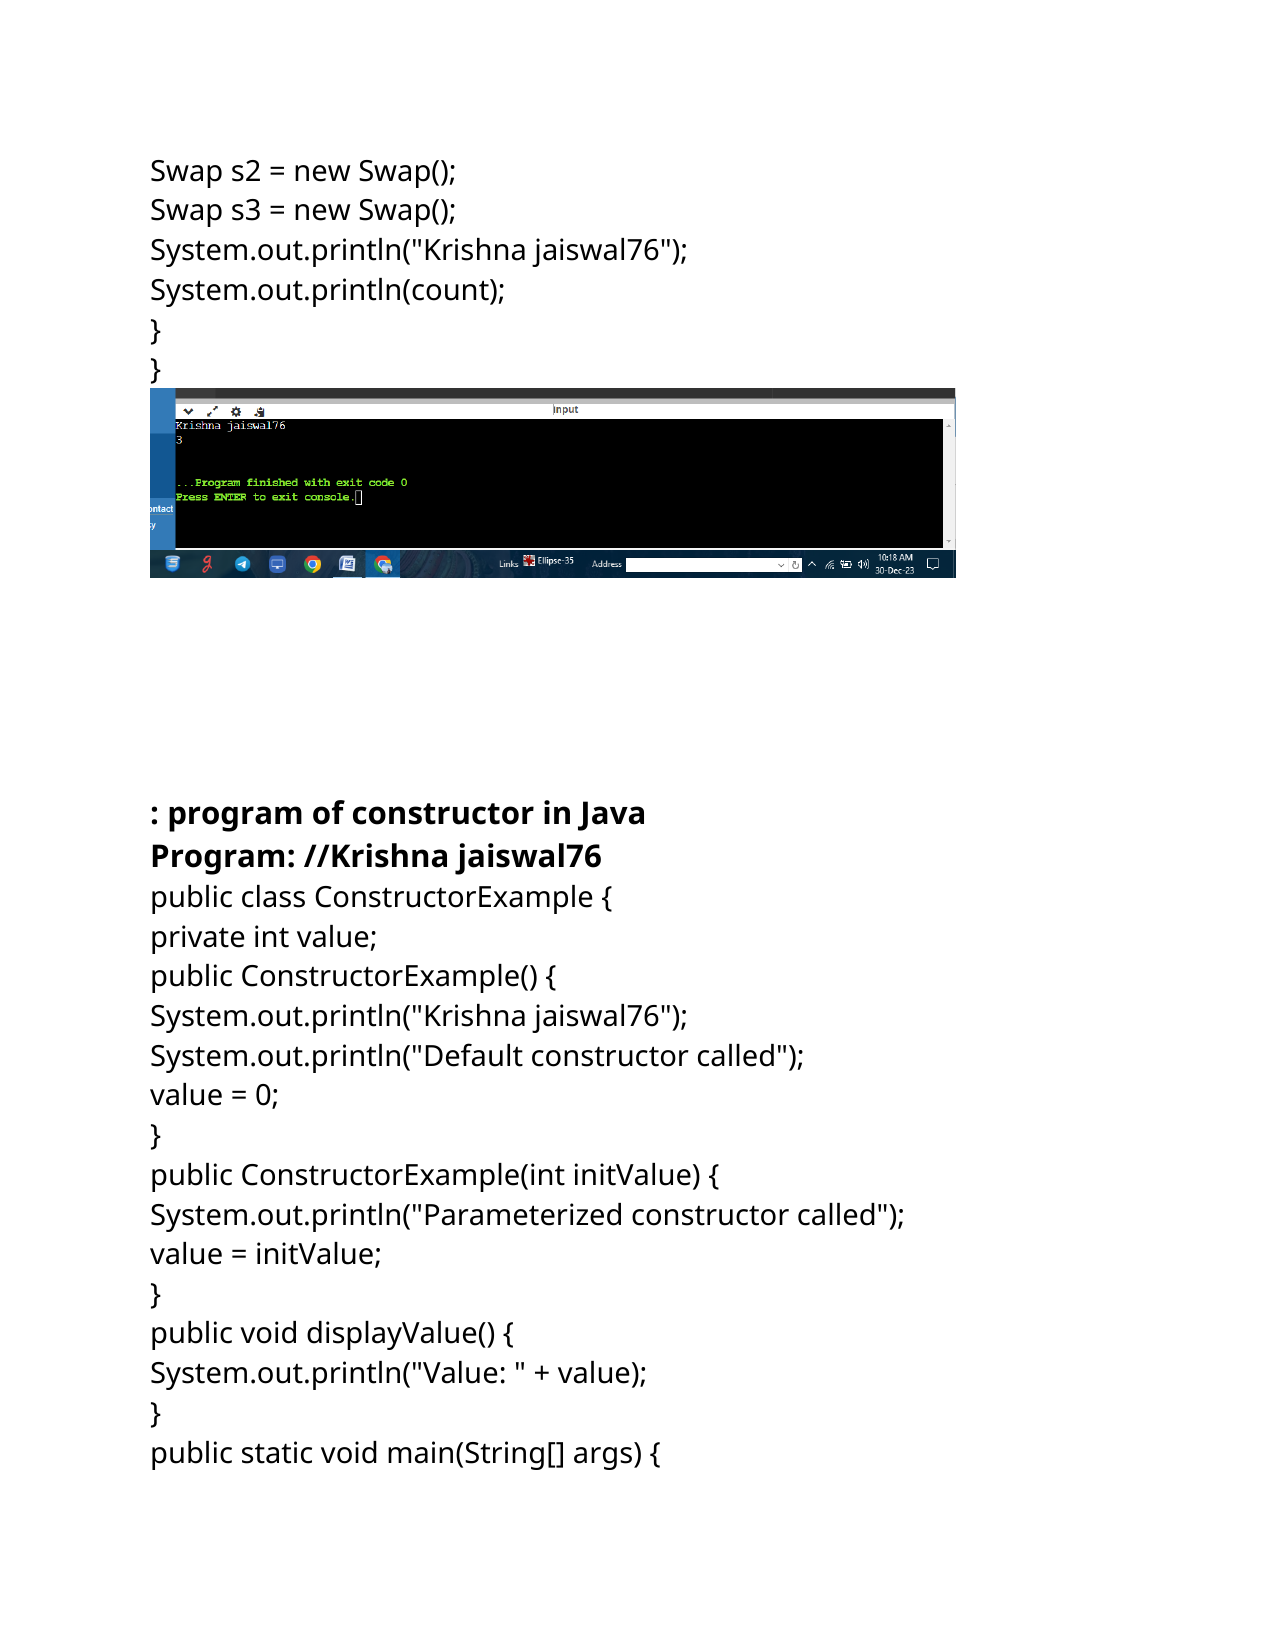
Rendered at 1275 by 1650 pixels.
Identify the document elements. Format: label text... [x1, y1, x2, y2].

text value = 0; [150, 1075, 1125, 1114]
text } [150, 1392, 1125, 1432]
text public static void main(String[] args) { [150, 1432, 1125, 1472]
text Program: //Krishna jaiswal76 [150, 834, 1125, 876]
text System.out.println(count); [150, 269, 1125, 309]
text public void displayValue() { [150, 1313, 1125, 1352]
text public class ConstructorExample { [150, 876, 1125, 916]
text value = initValue; [150, 1233, 1125, 1273]
text : program of constructor in Java [150, 791, 1125, 834]
text System.out.println("Default constructor called"); [150, 1035, 1125, 1075]
text System.out.println("Krishna jaiswal76"); [150, 995, 1125, 1035]
text private int value; [150, 916, 1125, 956]
text } [150, 348, 1125, 388]
text public ConstructorExample(int initValue) { [150, 1154, 1125, 1194]
text Swap s2 = new Swap(); [150, 150, 1125, 190]
text } [150, 309, 1125, 348]
text System.out.println("Parameterized constructor called"); [150, 1194, 1125, 1233]
text System.out.println("Value: " + value); [150, 1352, 1125, 1392]
text } [150, 1273, 1125, 1313]
text Swap s3 = new Swap(); [150, 190, 1125, 229]
picture [150, 388, 956, 578]
text public ConstructorExample() { [150, 956, 1125, 995]
text } [150, 1114, 1125, 1154]
text System.out.println("Krishna jaiswal76"); [150, 229, 1125, 269]
